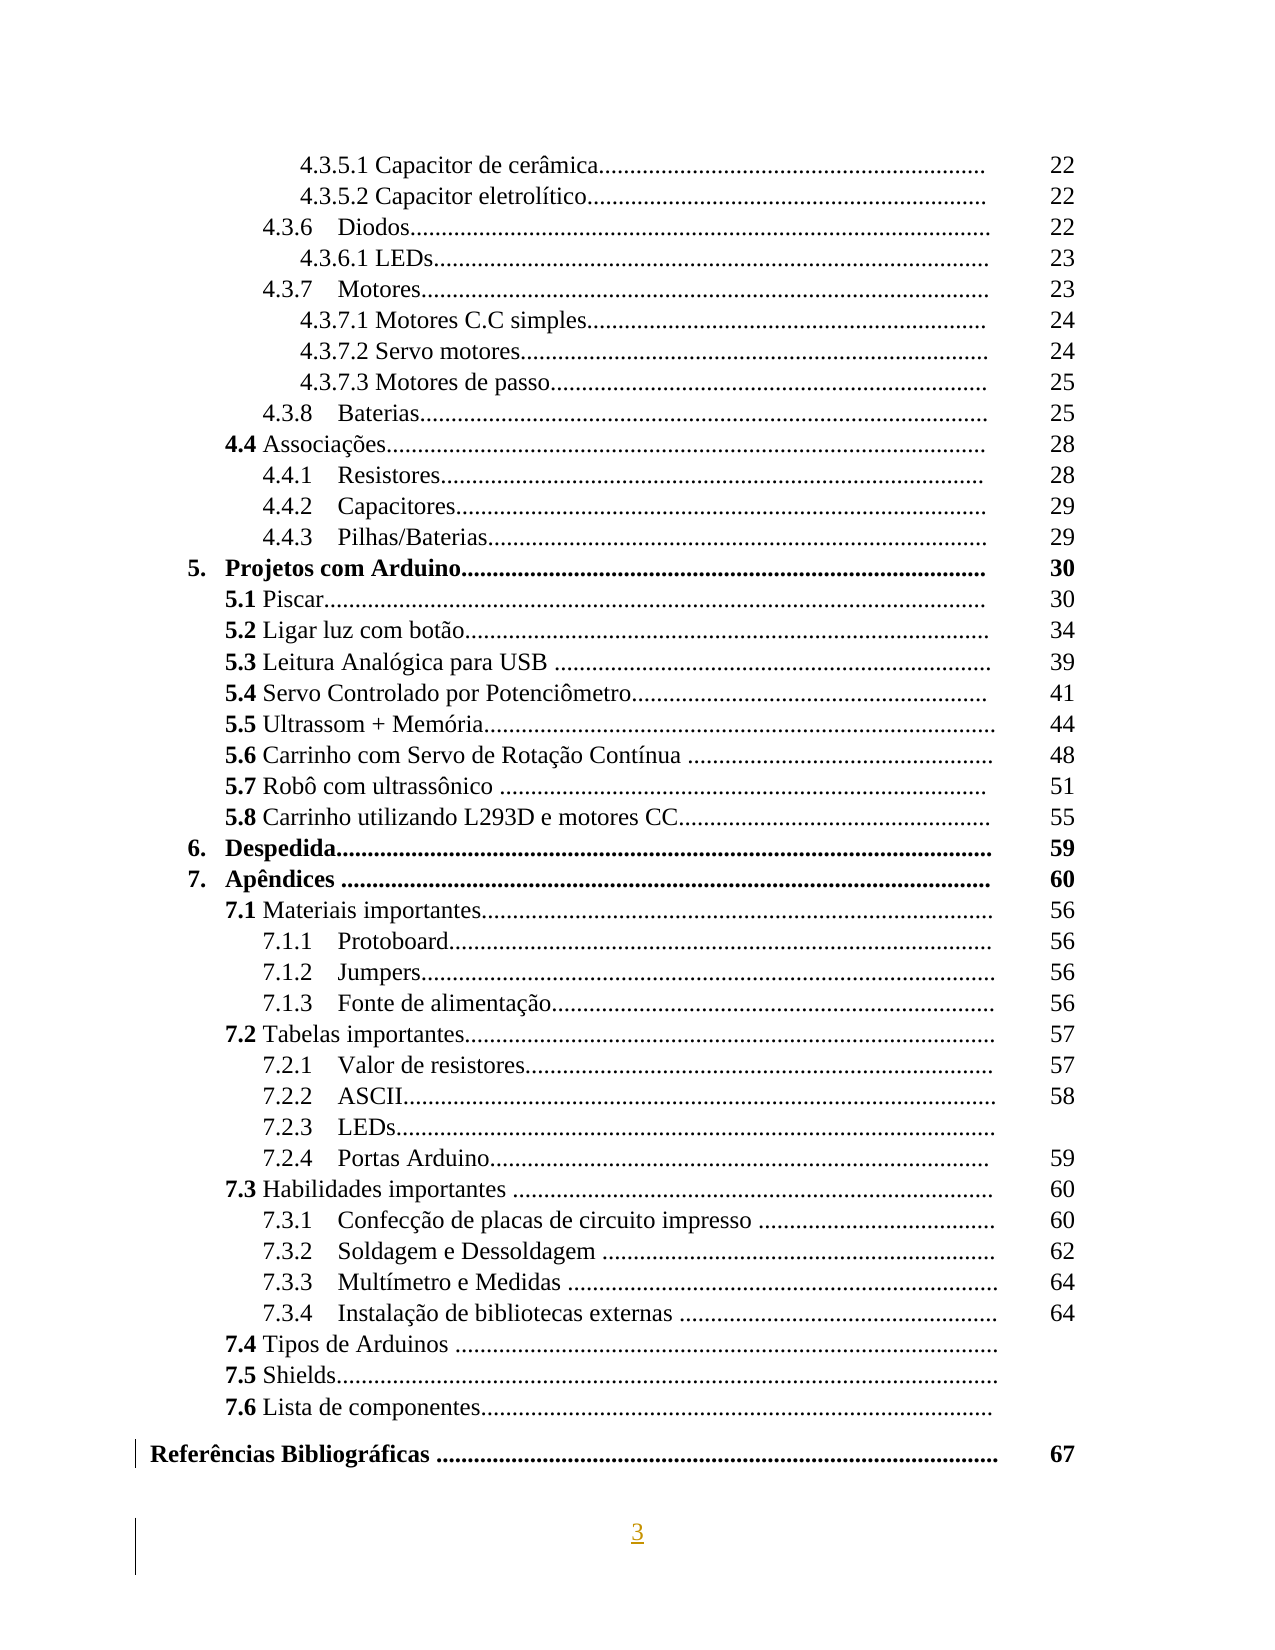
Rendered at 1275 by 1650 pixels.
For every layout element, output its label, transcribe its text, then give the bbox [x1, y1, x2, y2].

list Leitura Analógica para USB ...................................................................... 39 [225, 647, 1125, 675]
list ASCII............................................................................................... 58 [262, 1081, 1125, 1110]
list Apêndices ........................................................................................................ 60 [187, 864, 1125, 893]
list Servo motores........................................................................... 24 [300, 336, 1125, 365]
list Associações................................................................................................ 28 [225, 429, 1125, 458]
list Pilhas/Baterias................................................................................ 29 [262, 522, 1125, 551]
list Carrinho com Servo de Rotação Contínua ................................................. 48 [225, 740, 1125, 768]
list Materiais importantes.................................................................................. 56 [225, 895, 1125, 924]
list Soldagem e Dessoldagem ............................................................... 62 [262, 1236, 1125, 1265]
list Motores........................................................................................... 23 [262, 274, 1125, 303]
list Motores C.C simples................................................................ 24 [300, 305, 1125, 334]
list Resistores....................................................................................... 28 [262, 460, 1125, 489]
list Multímetro e Medidas ..................................................................... 64 [262, 1267, 1125, 1296]
list Carrinho utilizando L293D e motores CC.................................................. 55 [225, 802, 1125, 831]
list LEDs................................................................................................ [262, 1112, 1125, 1141]
list Servo Controlado por Potenciômetro......................................................... 41 [225, 678, 1125, 706]
list Capacitor eletrolítico................................................................ 22 [300, 181, 1125, 210]
list Jumpers............................................................................................ 56 [262, 957, 1125, 986]
list Tipos de Arduinos ....................................................................................... [225, 1329, 1125, 1358]
list Fonte de alimentação....................................................................... 56 [262, 988, 1125, 1017]
list Ultrassom + Memória.................................................................................. 44 [225, 709, 1125, 737]
list Piscar.......................................................................................................... 30 [225, 584, 1125, 613]
list Shields.......................................................................................................... [225, 1361, 1125, 1389]
list Capacitor de cerâmica.............................................................. 22 [300, 150, 1125, 179]
list Portas Arduino................................................................................ 59 [262, 1143, 1125, 1172]
list LEDs......................................................................................... 23 [300, 243, 1125, 272]
list Capacitores..................................................................................... 29 [262, 491, 1125, 520]
list Motores de passo...................................................................... 25 [300, 367, 1125, 396]
list Lista de componentes.................................................................................. [225, 1392, 1125, 1420]
list Valor de resistores........................................................................... 57 [262, 1050, 1125, 1079]
list Protoboard....................................................................................... 56 [262, 926, 1125, 955]
list Confecção de placas de circuito impresso ...................................... 60 [262, 1205, 1125, 1234]
list Ligar luz com botão.................................................................................... 34 [225, 616, 1125, 644]
list Diodos............................................................................................. 22 [262, 212, 1125, 241]
list Instalação de bibliotecas externas ................................................... 64 [262, 1298, 1125, 1327]
list Baterias........................................................................................... 25 [262, 398, 1125, 427]
list Projetos com Arduino.................................................................................... 30 [187, 553, 1125, 582]
list Tabelas importantes..................................................................................... 57 [225, 1019, 1125, 1048]
text Referências Bibliográficas .......................................................................................... 67 [150, 1439, 1125, 1468]
list Habilidades importantes ............................................................................. 60 [225, 1174, 1125, 1203]
list Despedida......................................................................................................... 59 [187, 833, 1125, 862]
list Robô com ultrassônico .............................................................................. 51 [225, 771, 1125, 799]
